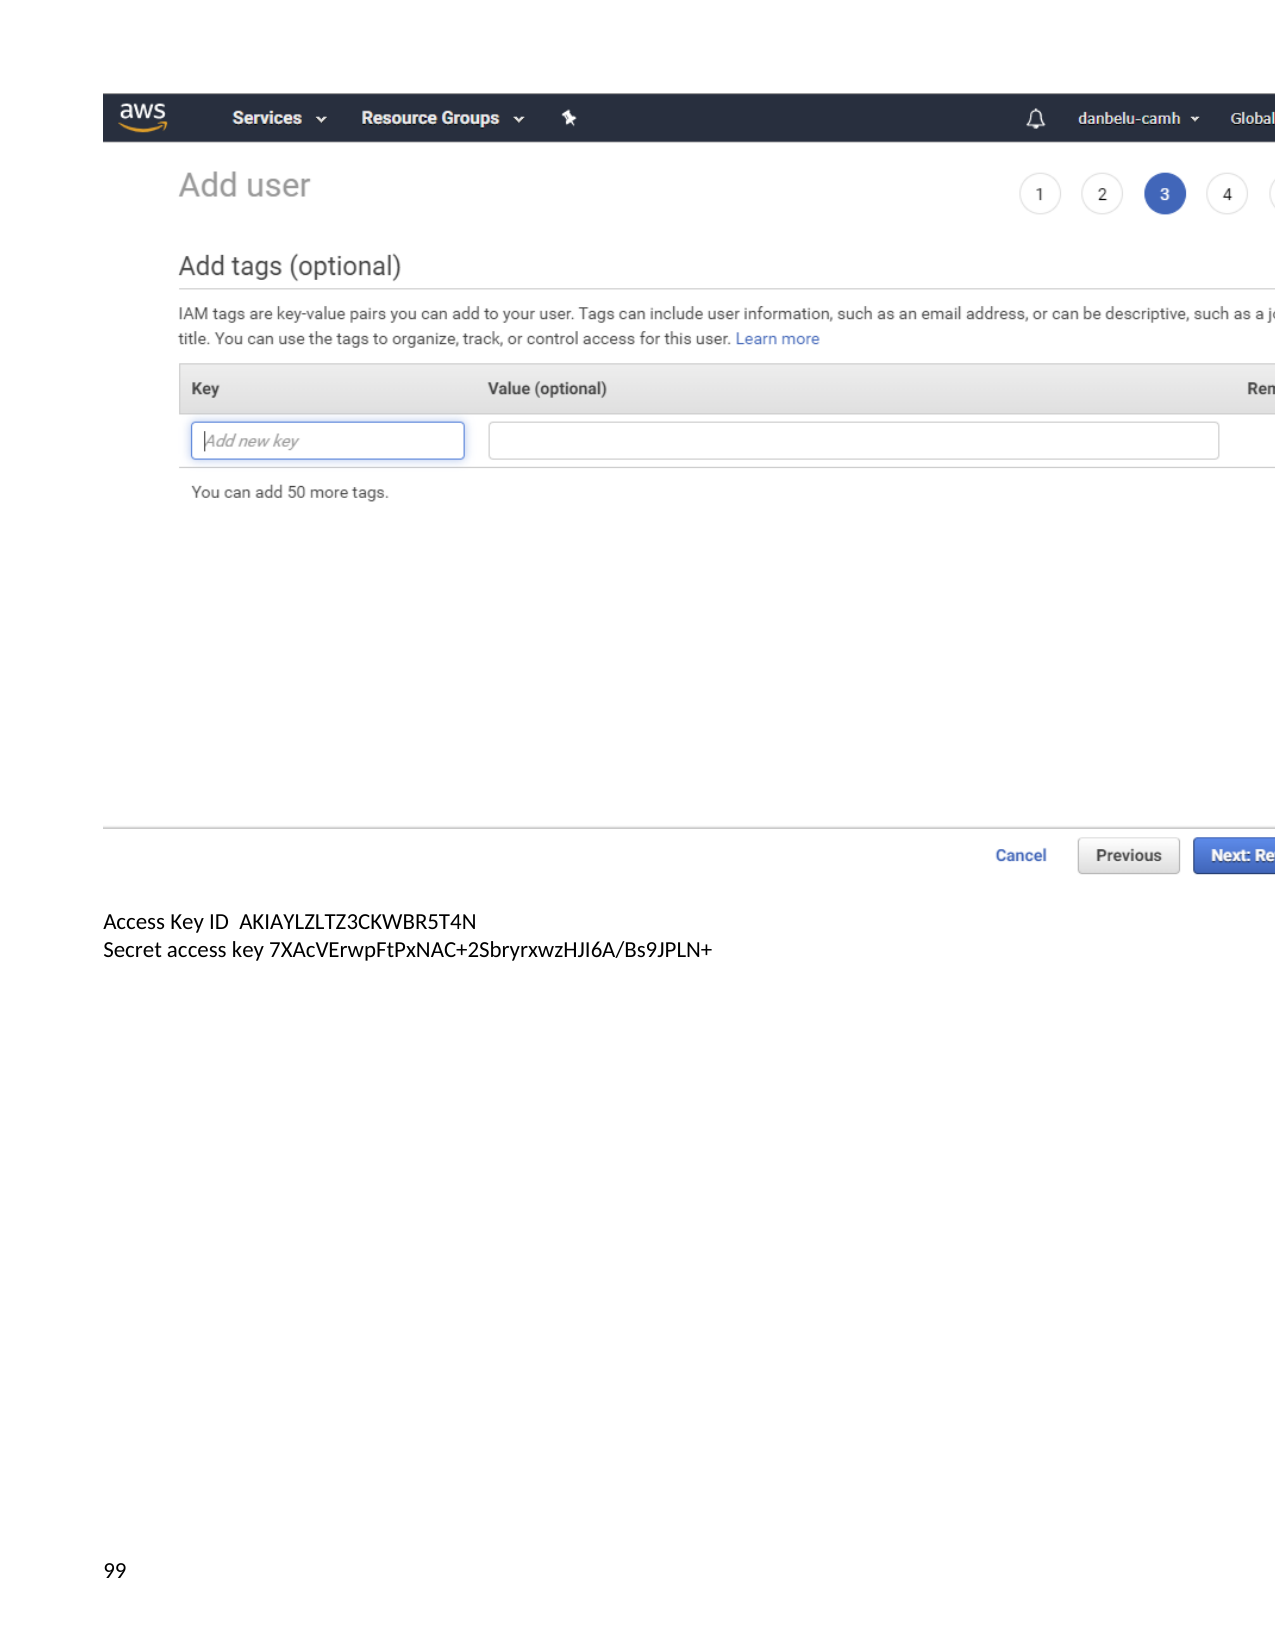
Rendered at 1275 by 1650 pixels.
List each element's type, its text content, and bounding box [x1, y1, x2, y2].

text Secret access key 7XAcVErwpFtPxNAC+2SbryrxwzHJI6A/Bs9JPLN+ [103, 935, 1181, 963]
text Access Key ID AKIAYLZLTZ3CKWBR5T4N [103, 907, 1181, 935]
picture [103, 93, 1275, 879]
